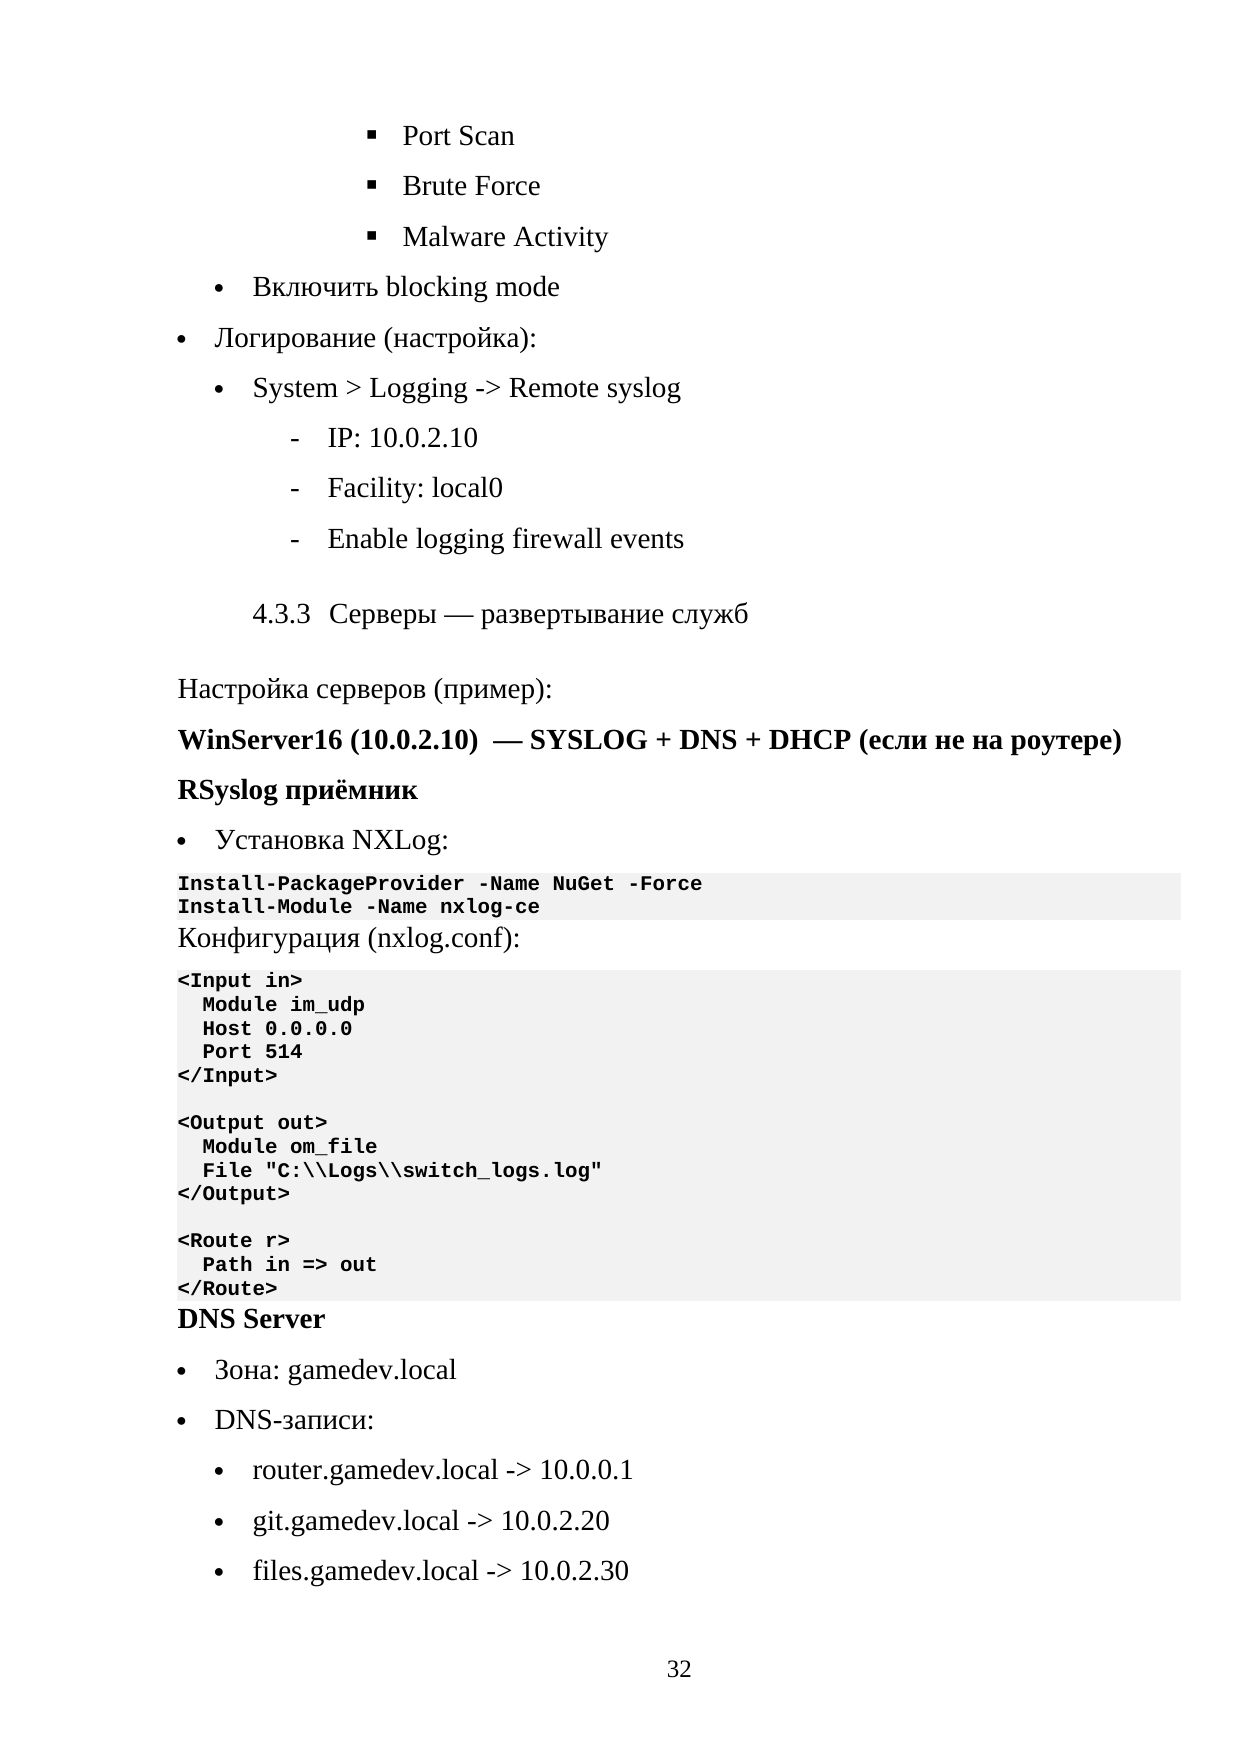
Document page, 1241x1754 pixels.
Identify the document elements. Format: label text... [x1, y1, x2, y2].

list Port Scan [365, 118, 1181, 152]
text </Output> [177, 1183, 1181, 1207]
text </Input> [177, 1065, 1181, 1089]
list DNS-записи: [177, 1402, 1181, 1436]
text RSyslog приёмник [177, 772, 1181, 806]
list System > Logging -> Remote syslog [215, 370, 1181, 403]
text <Route r> [177, 1231, 1181, 1254]
subtitle Серверы — развертывание служб [252, 596, 1181, 630]
text Path in => out [177, 1254, 1181, 1278]
list files.gamedev.local -> 10.0.2.30 [215, 1553, 1181, 1587]
text Port 514 [177, 1041, 1181, 1065]
list git.gamedev.local -> 10.0.2.20 [215, 1503, 1181, 1536]
list Включить blocking mode [215, 269, 1181, 303]
list Brute Force [365, 168, 1181, 202]
list Установка NXLog: [177, 822, 1181, 856]
text <Input in> [177, 970, 1181, 994]
list Логирование (настройка): [177, 320, 1181, 353]
text Install-Module -Name nxlog-ce [177, 896, 1181, 920]
text </Route> [177, 1278, 1181, 1301]
text Конфигурация (nxlog.conf): [177, 920, 1181, 954]
list router.gamedev.local -> 10.0.0.1 [215, 1452, 1181, 1486]
text Host 0.0.0.0 [177, 1018, 1181, 1041]
list Зона: gamedev.local [177, 1352, 1181, 1385]
text Настройка серверов (пример): [177, 672, 1181, 705]
list Malware Activity [365, 219, 1181, 253]
text DNS Server [177, 1301, 1181, 1335]
text <Output out> [177, 1112, 1181, 1136]
text Module om_file [177, 1136, 1181, 1159]
list IP: 10.0.2.10 [290, 420, 1181, 454]
list Facility: local0 [290, 471, 1181, 504]
list Enable logging firewall events [290, 521, 1181, 554]
text WinServer16 (10.0.2.10) — SYSLOG + DNS + DHCP (если не на роутере) [177, 722, 1181, 755]
text Install-PackageProvider -Name NuGet -Force [177, 873, 1181, 896]
text File "C:\\Logs\\switch_logs.log" [177, 1159, 1181, 1183]
text Module im_udp [177, 994, 1181, 1018]
